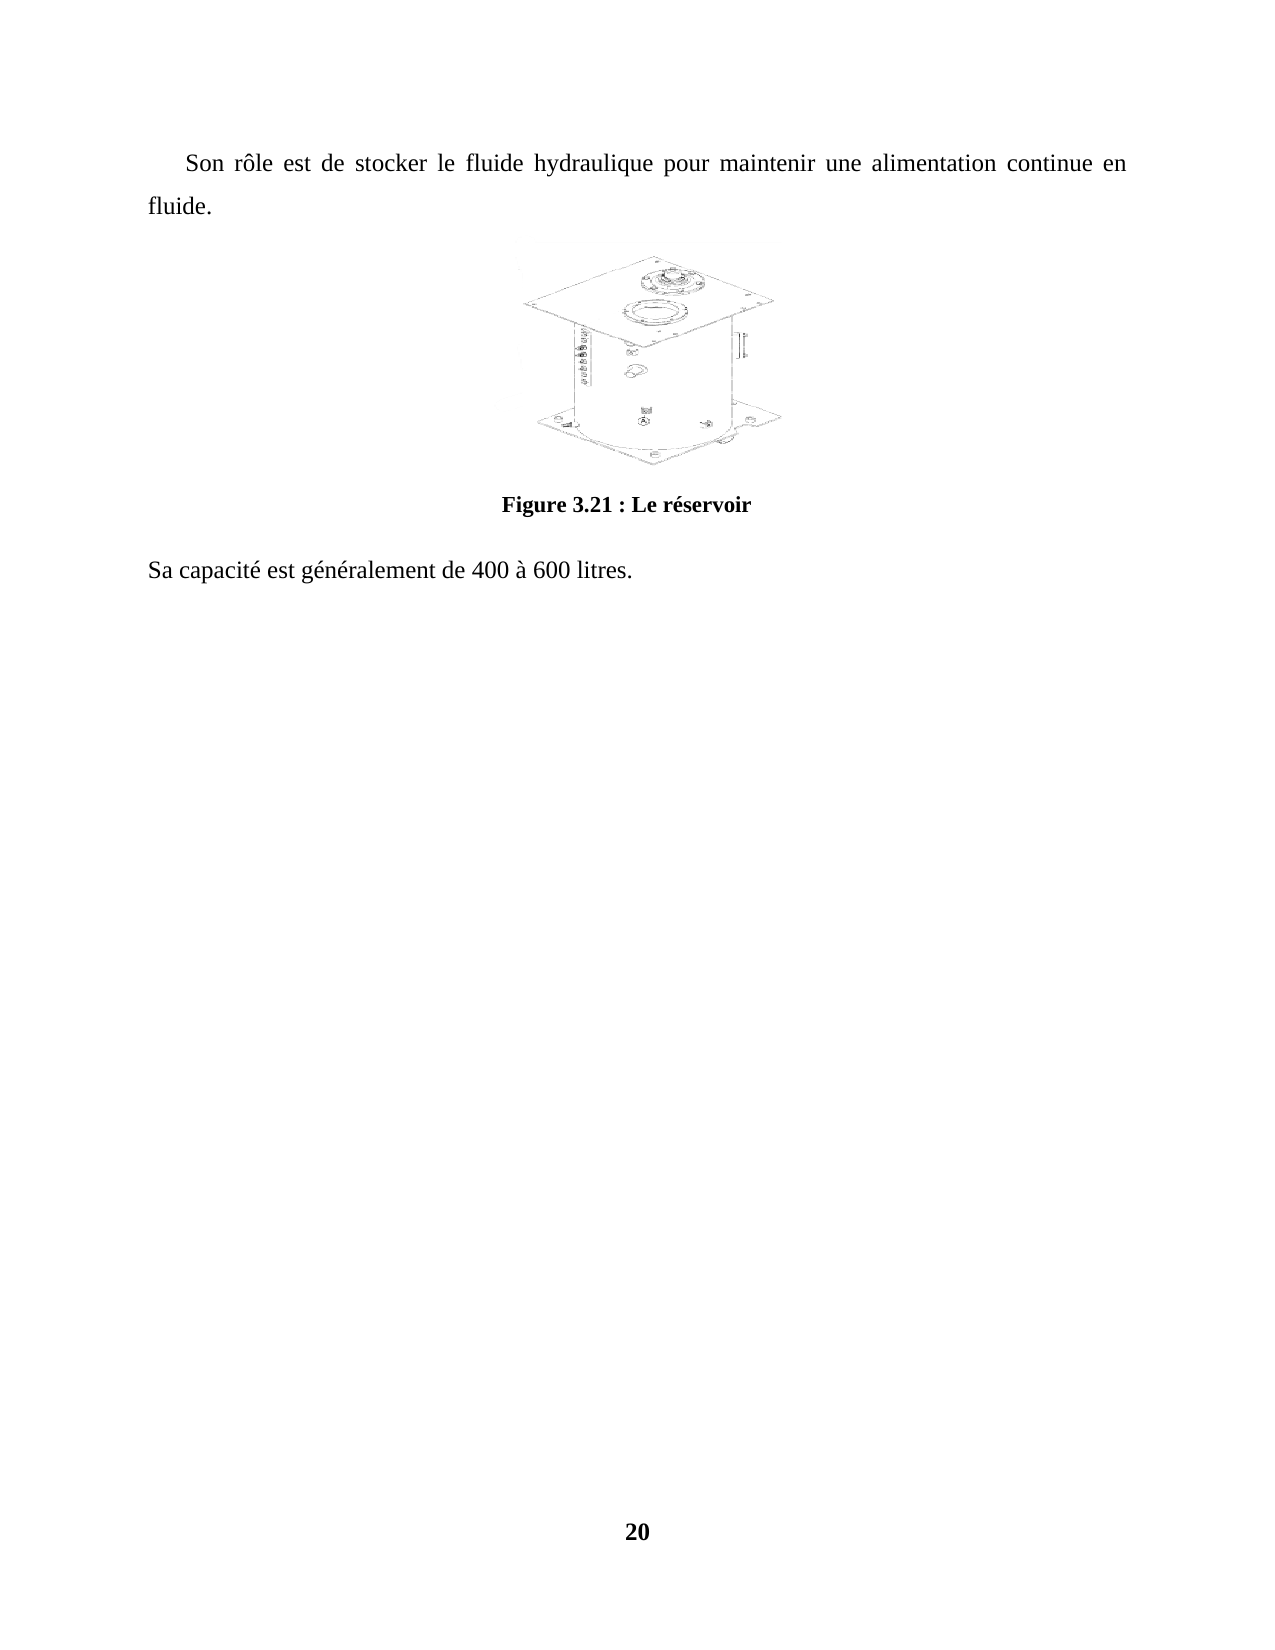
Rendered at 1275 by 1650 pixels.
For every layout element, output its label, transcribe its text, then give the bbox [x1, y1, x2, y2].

text Son rôle est de stocker le fluide hydraulique pour maintenir une alimentation continue en fluide. Sa capacité est généralement de 400 à 600 litres. [148, 148, 1127, 583]
picture [493, 235, 782, 475]
